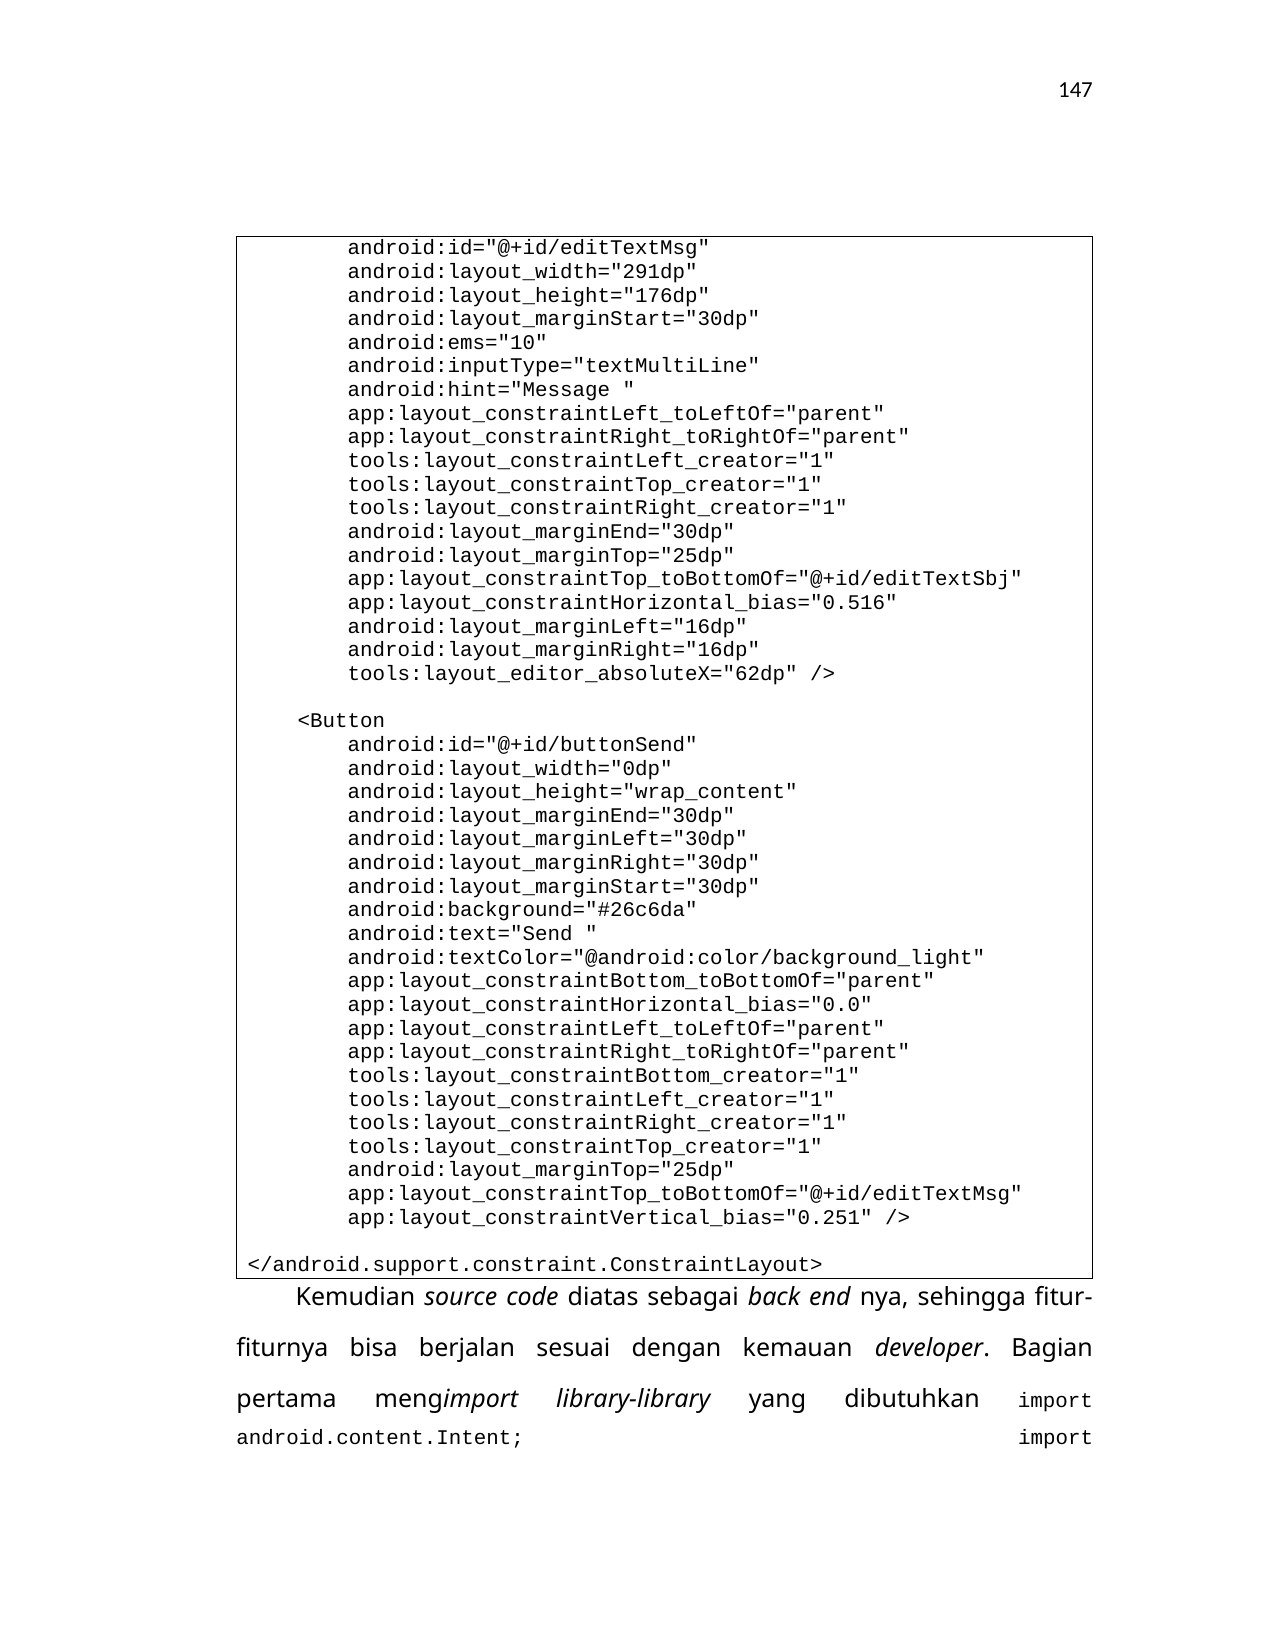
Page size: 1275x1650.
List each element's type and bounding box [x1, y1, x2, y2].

text [236, 1279, 1093, 1450]
table_header [237, 237, 1092, 1278]
